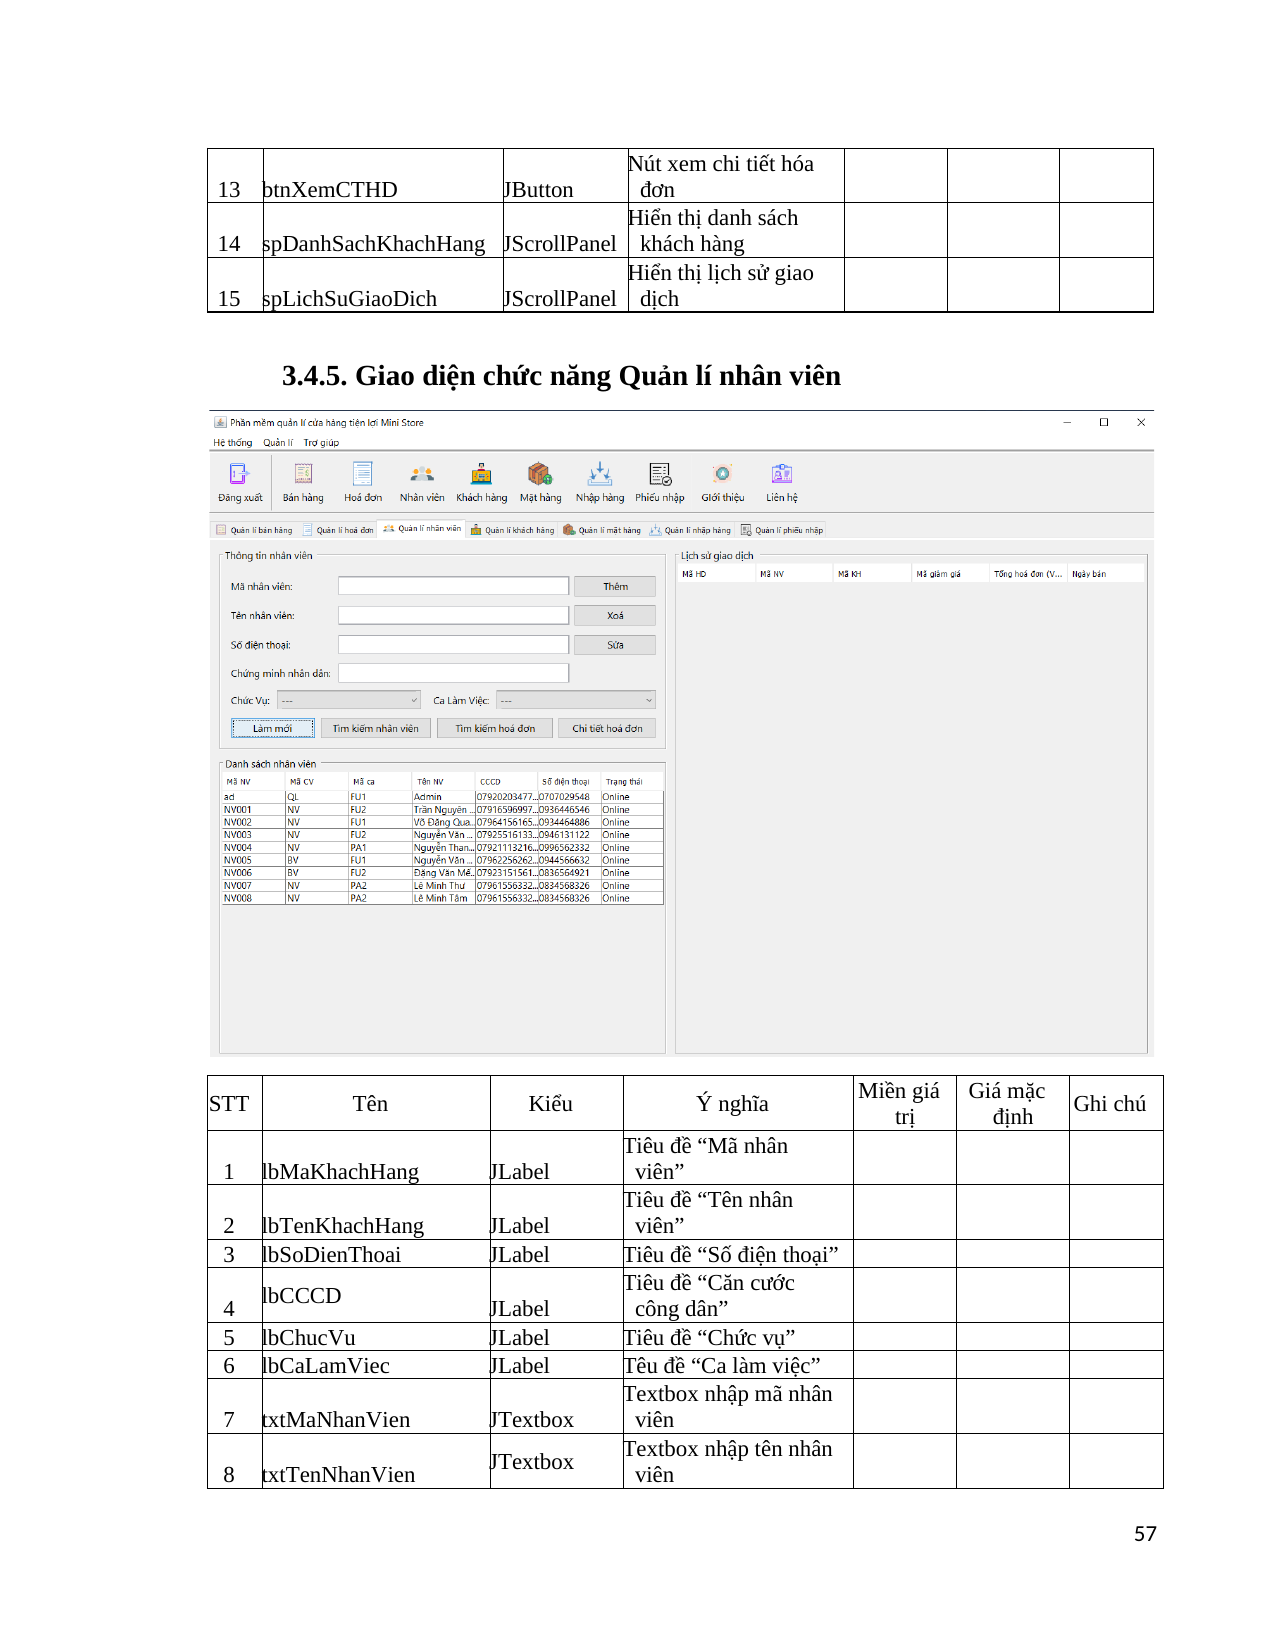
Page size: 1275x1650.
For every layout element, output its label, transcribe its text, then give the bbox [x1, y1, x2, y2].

table_cell [1060, 203, 1153, 257]
table_cell Tiêu đề “Căn cước công dân” [624, 1268, 853, 1322]
table_cell JLabel [491, 1323, 623, 1350]
table_cell Tiêu đề “Số điện thoại” [624, 1240, 853, 1267]
table_cell JTextbox [491, 1379, 623, 1433]
table_cell Textbox nhập mã nhân viên [624, 1379, 853, 1433]
table_cell [1070, 1351, 1163, 1378]
table_cell [1070, 1185, 1163, 1239]
table_cell [948, 203, 1059, 257]
table_cell [1060, 149, 1153, 202]
table_cell [854, 1131, 956, 1184]
table_cell Tiêu đề “Tên nhân viên” [624, 1185, 853, 1239]
table_cell txtMaNhanVien [263, 1379, 490, 1433]
table_cell [957, 1268, 1069, 1322]
table_cell [957, 1434, 1069, 1487]
table_cell Tiêu đề “Mã nhân viên” [624, 1131, 853, 1184]
table_cell [854, 1185, 956, 1239]
table_cell JScrollPanel [504, 258, 628, 311]
table_cell 4 [208, 1268, 262, 1322]
table_cell JLabel [491, 1268, 623, 1322]
table_cell Nút xem chi tiết hóa đơn [629, 149, 844, 202]
table_cell [948, 258, 1059, 311]
table_cell Têu đề “Ca làm việc” [624, 1351, 853, 1378]
table_cell 13 [208, 149, 263, 202]
table_cell JLabel [491, 1185, 623, 1239]
table_cell [845, 149, 947, 202]
table_cell [957, 1185, 1069, 1239]
table_cell lbCaLamViec [263, 1351, 490, 1378]
table_cell [845, 258, 947, 311]
table_cell [1070, 1268, 1163, 1322]
table_cell 8 [208, 1434, 262, 1487]
table_cell JScrollPanel [504, 203, 628, 257]
table_cell btnXemCTHD [264, 149, 503, 202]
table_cell Textbox nhập tên nhân viên [624, 1434, 853, 1487]
table_cell lbCCCD [263, 1268, 490, 1322]
table_cell [854, 1268, 956, 1322]
table_cell [1070, 1131, 1163, 1184]
table_cell [1070, 1379, 1163, 1433]
table_cell JButton [504, 149, 628, 202]
table_cell spLichSuGiaoDich [264, 258, 503, 311]
table_cell Tiêu đề “Chức vụ” [624, 1323, 853, 1350]
table_cell 15 [208, 258, 263, 311]
table_cell [1070, 1240, 1163, 1267]
table_cell [1070, 1323, 1163, 1350]
table_cell lbMaKhachHang [263, 1131, 490, 1184]
table_cell [948, 149, 1059, 202]
table_cell [957, 1240, 1069, 1267]
table_cell 14 [208, 203, 263, 257]
table_cell [957, 1379, 1069, 1433]
table_cell [1060, 258, 1153, 311]
table_cell [854, 1240, 956, 1267]
table_cell lbTenKhachHang [263, 1185, 490, 1239]
picture [209, 410, 1155, 1057]
table_cell JLabel [491, 1240, 623, 1267]
table_header Ý nghĩa [624, 1076, 853, 1130]
table_header Miền giá trị [854, 1076, 956, 1130]
table_cell [854, 1323, 956, 1350]
table_cell JLabel [491, 1131, 623, 1184]
table_cell Hiển thị danh sách khách hàng [629, 203, 844, 257]
table_cell lbSoDienThoai [263, 1240, 490, 1267]
table_cell [957, 1131, 1069, 1184]
table_cell 1 [208, 1131, 262, 1184]
table_cell [845, 203, 947, 257]
table_cell spDanhSachKhachHang [264, 203, 503, 257]
table_cell JLabel [491, 1351, 623, 1378]
table_cell 3 [208, 1240, 262, 1267]
table_cell JTextbox [491, 1434, 623, 1487]
table_cell txtTenNhanVien [263, 1434, 490, 1487]
table_cell 5 [208, 1323, 262, 1350]
table_header Ghi chú [1070, 1076, 1163, 1130]
table_header Kiểu [491, 1076, 623, 1130]
table_cell lbChucVu [263, 1323, 490, 1350]
table_cell 6 [208, 1351, 262, 1378]
table_cell [957, 1351, 1069, 1378]
table_cell [854, 1434, 956, 1487]
table_cell [854, 1351, 956, 1378]
table_cell [957, 1323, 1069, 1350]
table_header Tên [263, 1076, 490, 1130]
table_cell 7 [208, 1379, 262, 1433]
table_cell Hiển thị lịch sử giao dịch [629, 258, 844, 311]
subtitle 3.4.5. Giao diện chức năng Quản lí nhân viên [207, 358, 1157, 391]
table_cell 2 [208, 1185, 262, 1239]
table_cell [1070, 1434, 1163, 1487]
table_cell [854, 1379, 956, 1433]
table_header Giá mặc định [957, 1076, 1069, 1130]
table_header STT [208, 1076, 262, 1130]
